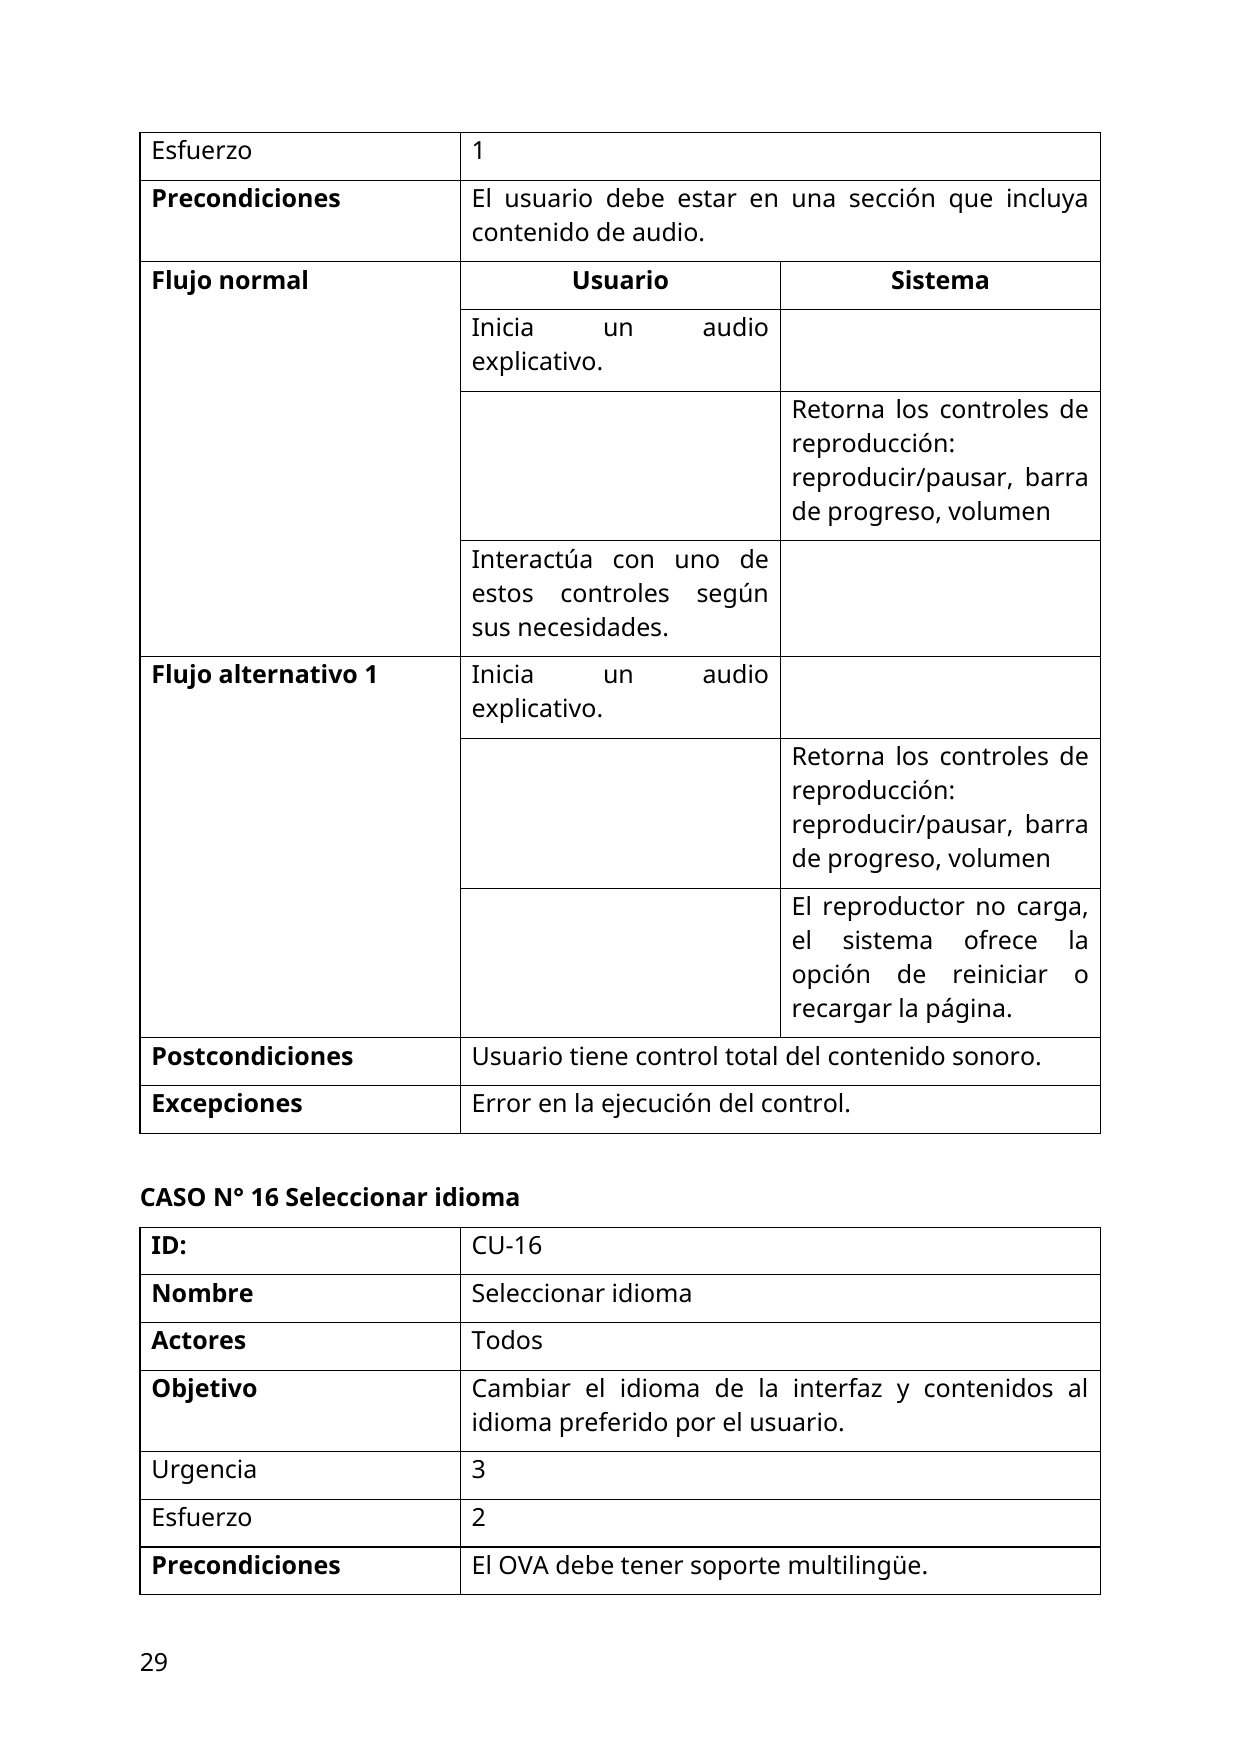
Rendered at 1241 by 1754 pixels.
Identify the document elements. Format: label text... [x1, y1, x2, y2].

table_cell Inicia un audio explicativo. [461, 310, 780, 391]
table_cell [461, 889, 780, 1037]
table_cell Urgencia [141, 1452, 460, 1499]
table_cell Usuario tiene control total del contenido sonoro. [461, 1038, 1100, 1085]
table_cell Cambiar el idioma de la interfaz y contenidos al idioma preferido por el usuario. [461, 1371, 1100, 1451]
table_cell 3 [461, 1452, 1100, 1499]
table_cell Inicia un audio explicativo. [461, 657, 780, 738]
table_cell Nombre [141, 1275, 460, 1322]
table_cell El reproductor no carga, el sistema ofrece la opción de reiniciar o recargar la página. [781, 889, 1100, 1037]
table_cell El OVA debe tener soporte multilingüe. [461, 1548, 1100, 1594]
table_cell Todos [461, 1323, 1100, 1369]
table_cell El usuario debe estar en una sección que incluya contenido de audio. [461, 181, 1100, 261]
table_cell Usuario [461, 262, 780, 309]
table_cell [461, 392, 780, 540]
text CASO N° 16 Seleccionar idioma [139, 1180, 1101, 1214]
table_cell Objetivo [141, 1371, 460, 1451]
table_cell [781, 310, 1100, 391]
table_cell Esfuerzo [141, 1500, 460, 1546]
table_cell Excepciones [141, 1086, 460, 1132]
table_cell Retorna los controles de reproducción: reproducir/pausar, barra de progreso, volumen [781, 392, 1100, 540]
table_cell Error en la ejecución del control. [461, 1086, 1100, 1132]
table_cell Flujo alternativo 1 [141, 657, 460, 1037]
table_cell [461, 739, 780, 887]
table_header ID: [141, 1228, 460, 1274]
table_cell [781, 541, 1100, 656]
table_header CU-16 [461, 1228, 1100, 1274]
table_cell Sistema [781, 262, 1100, 309]
table_cell Retorna los controles de reproducción: reproducir/pausar, barra de progreso, volumen [781, 739, 1100, 887]
table_cell [781, 657, 1100, 738]
table_cell Precondiciones [141, 1548, 460, 1594]
table_cell Actores [141, 1323, 460, 1369]
table_cell Esfuerzo [141, 133, 460, 179]
table_cell 2 [461, 1500, 1100, 1546]
table_cell Seleccionar idioma [461, 1275, 1100, 1322]
table_cell Flujo normal [141, 262, 460, 656]
table_cell Postcondiciones [141, 1038, 460, 1085]
table_cell Precondiciones [141, 181, 460, 261]
table_cell 1 [461, 133, 1100, 179]
table_cell Interactúa con uno de estos controles según sus necesidades. [461, 541, 780, 656]
